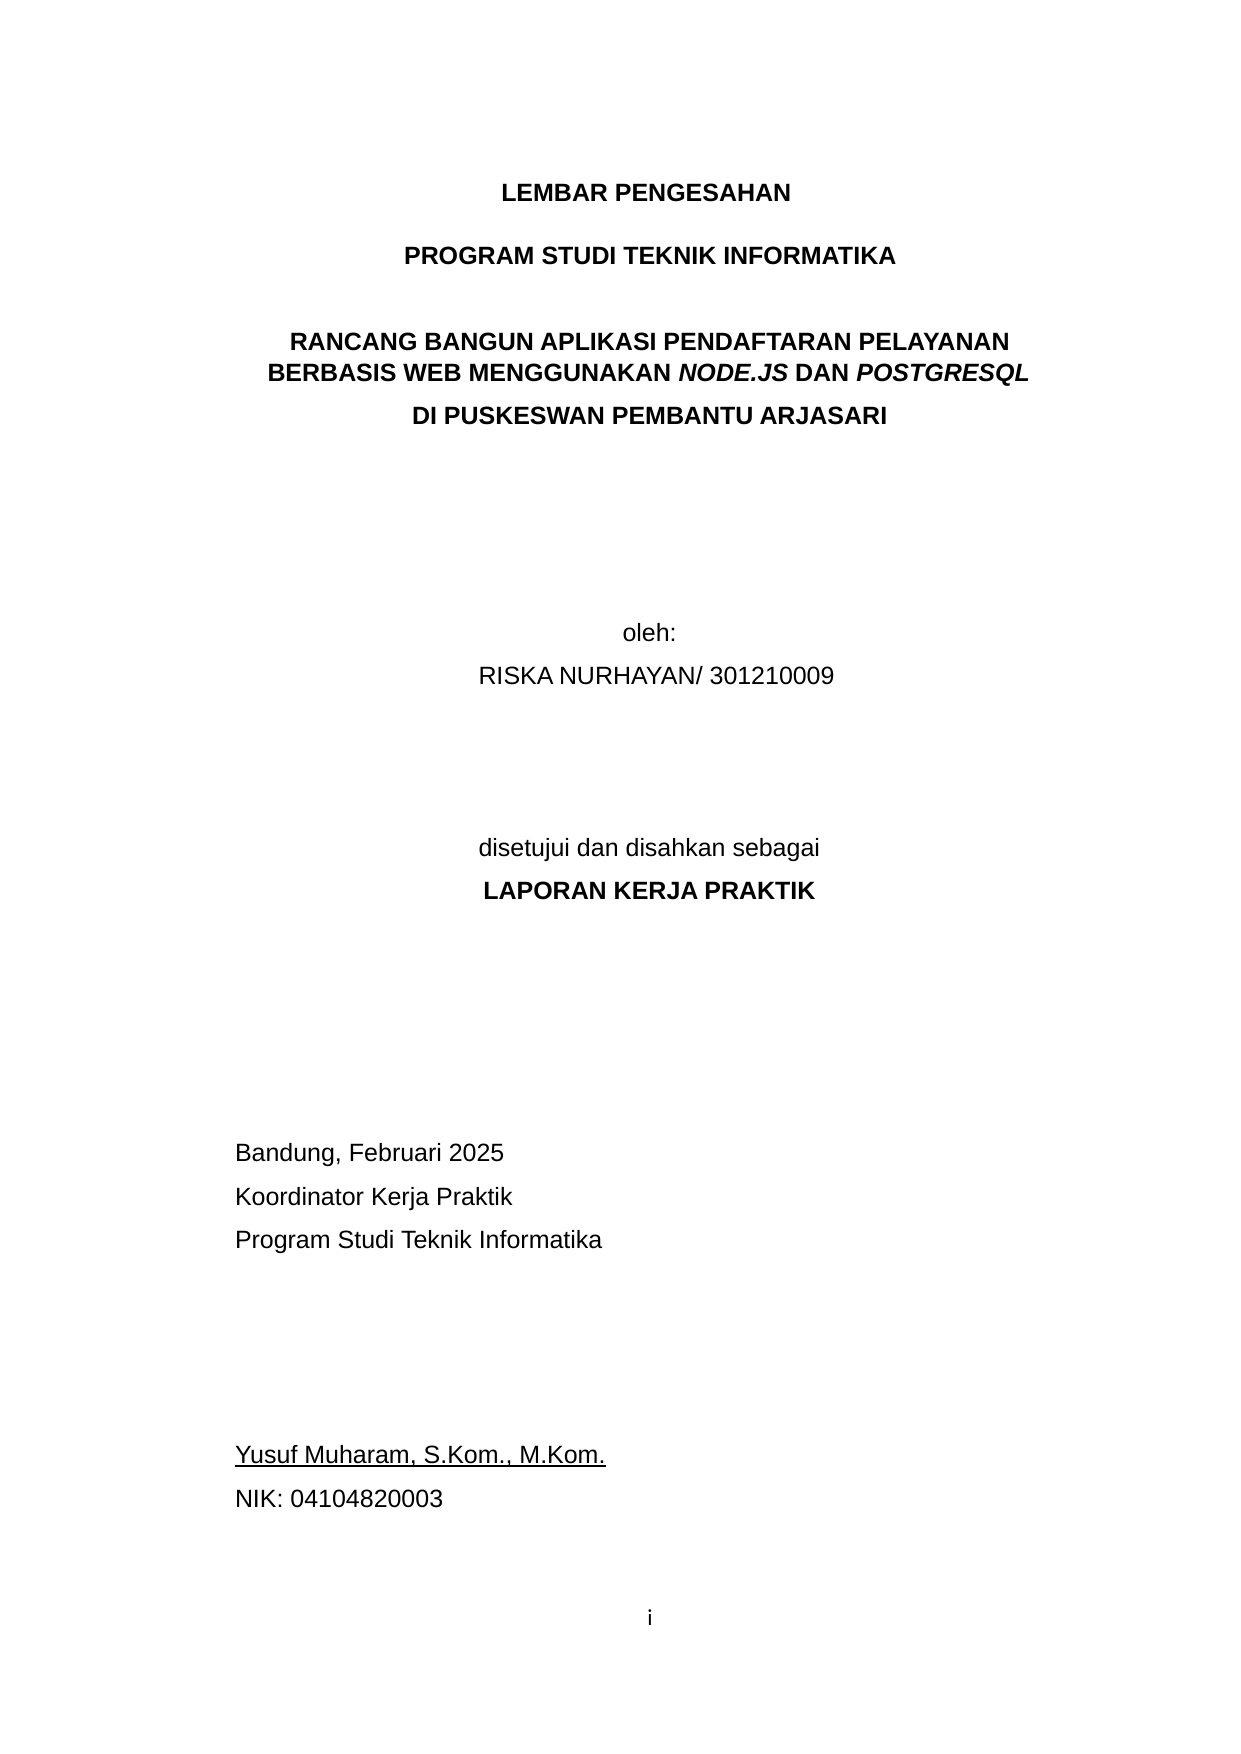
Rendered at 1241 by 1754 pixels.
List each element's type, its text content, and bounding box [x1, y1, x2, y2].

subtitle LEMBAR PENGESAHAN PROGRAM STUDI TEKNIK INFORMATIKA [236, 178, 1063, 270]
text Yusuf Muharam, S.Kom., M.Kom. [235, 1441, 1063, 1469]
text NIK: 04104820003 [235, 1484, 1063, 1512]
text RANCANG BANGUN APLIKASI PENDAFTARAN PELAYANAN BERBASIS WEB MENGGUNAKAN NODE.JS DAN POSTGRESQL [236, 327, 1063, 387]
text RISKA NURHAYAN/ 301210009 [478, 661, 1063, 689]
text disetujui dan disahkan sebagai [478, 833, 1063, 862]
text LAPORAN KERJA PRAKTIK [483, 876, 854, 905]
text Koordinator Kerja Praktik [235, 1182, 1063, 1210]
text Bandung, Februari 2025 [235, 1138, 1063, 1167]
text oleh: [319, 617, 980, 646]
text Program Studi Teknik Informatika [235, 1225, 1063, 1253]
text DI PUSKESWAN PEMBANTU ARJASARI [236, 401, 1063, 430]
